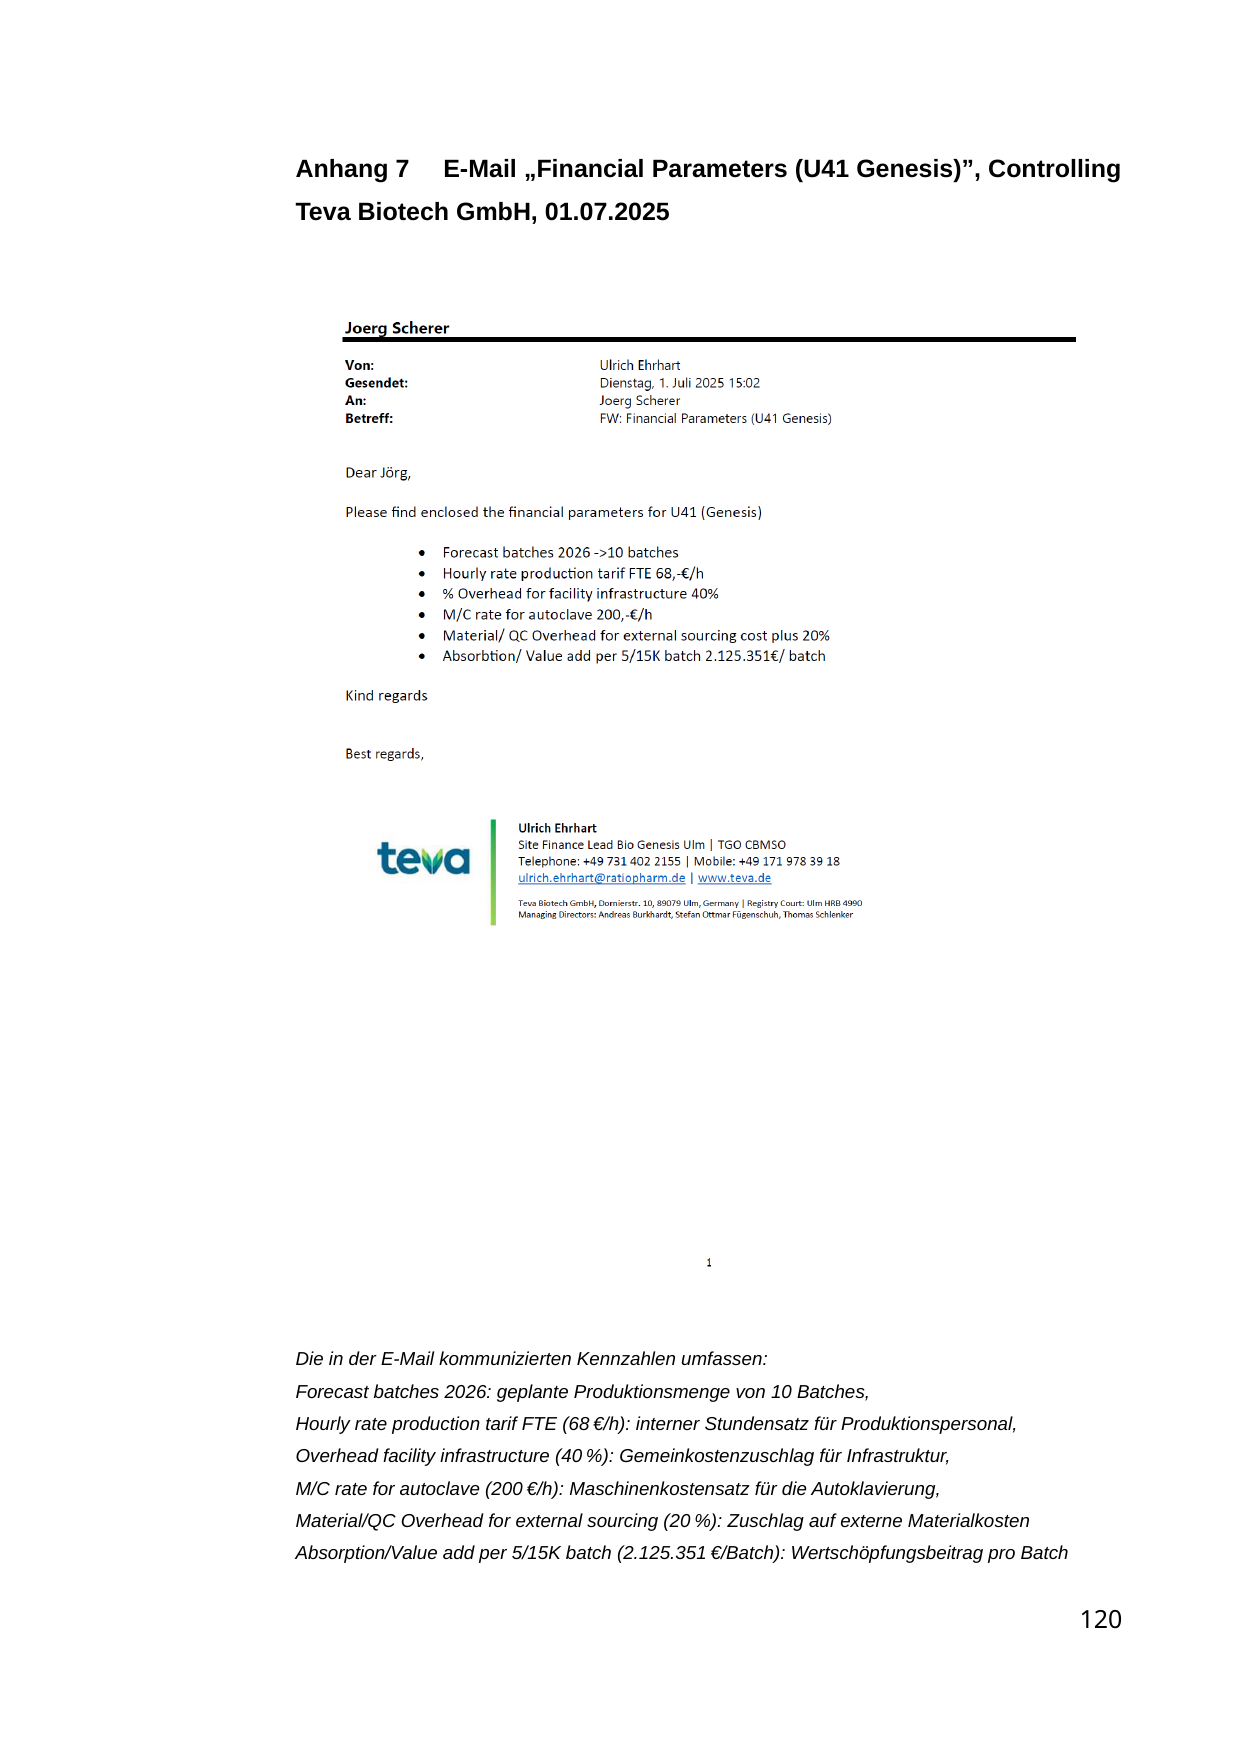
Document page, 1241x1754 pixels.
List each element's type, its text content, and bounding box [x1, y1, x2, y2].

text Die in der E-Mail kommunizierten Kennzahlen umfassen: Forecast batches 2026: geplante Produktionsmenge von 10 Batches, Hourly rate production tarif FTE (68 €/h): interner Stundensatz für Produktionspersonal, Overhead facility infrastructure (40 %): Gemeinkostenzuschlag für Infrastruktur, M/C rate for autoclave (200 €/h): Maschinenkostensatz für die Autoklavierung, Material/QC Overhead for external sourcing (20 %): Zuschlag auf externe Materialkosten Absorption/Value add per 5/15K batch (2.125.351 €/Batch): Wertschöpfungsbeitrag pro Batch [295, 1348, 1122, 1563]
text E-Mail „Financial Parameters (U41 Genesis)”, Controlling Teva Biotech GmbH, 01.07.2025 [295, 153, 1122, 225]
